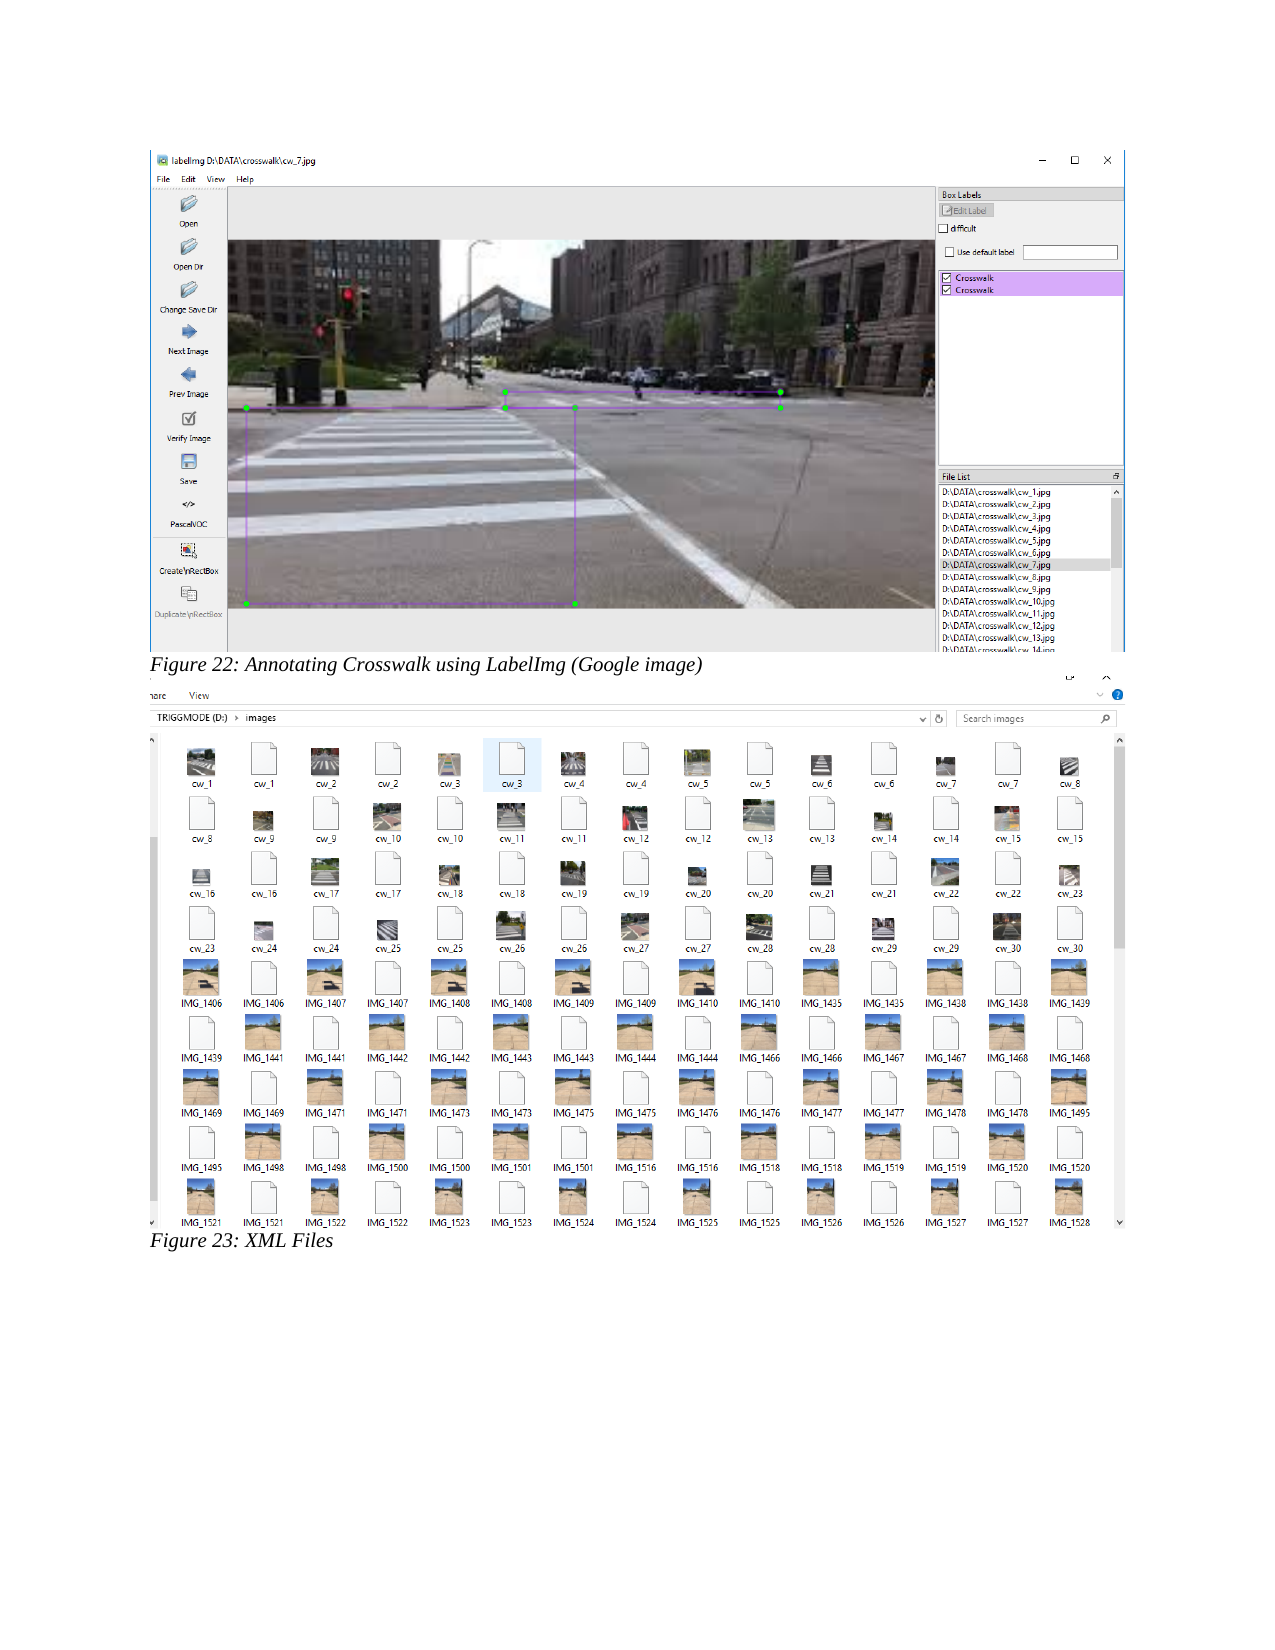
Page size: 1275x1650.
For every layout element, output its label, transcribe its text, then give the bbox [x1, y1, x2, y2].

text Figure 22: Annotating Crosswalk using LabelImg (Google image) [150, 652, 1125, 676]
picture [150, 150, 1125, 652]
text Figure 23: XML Files [150, 1229, 1125, 1252]
picture [150, 676, 1125, 1229]
